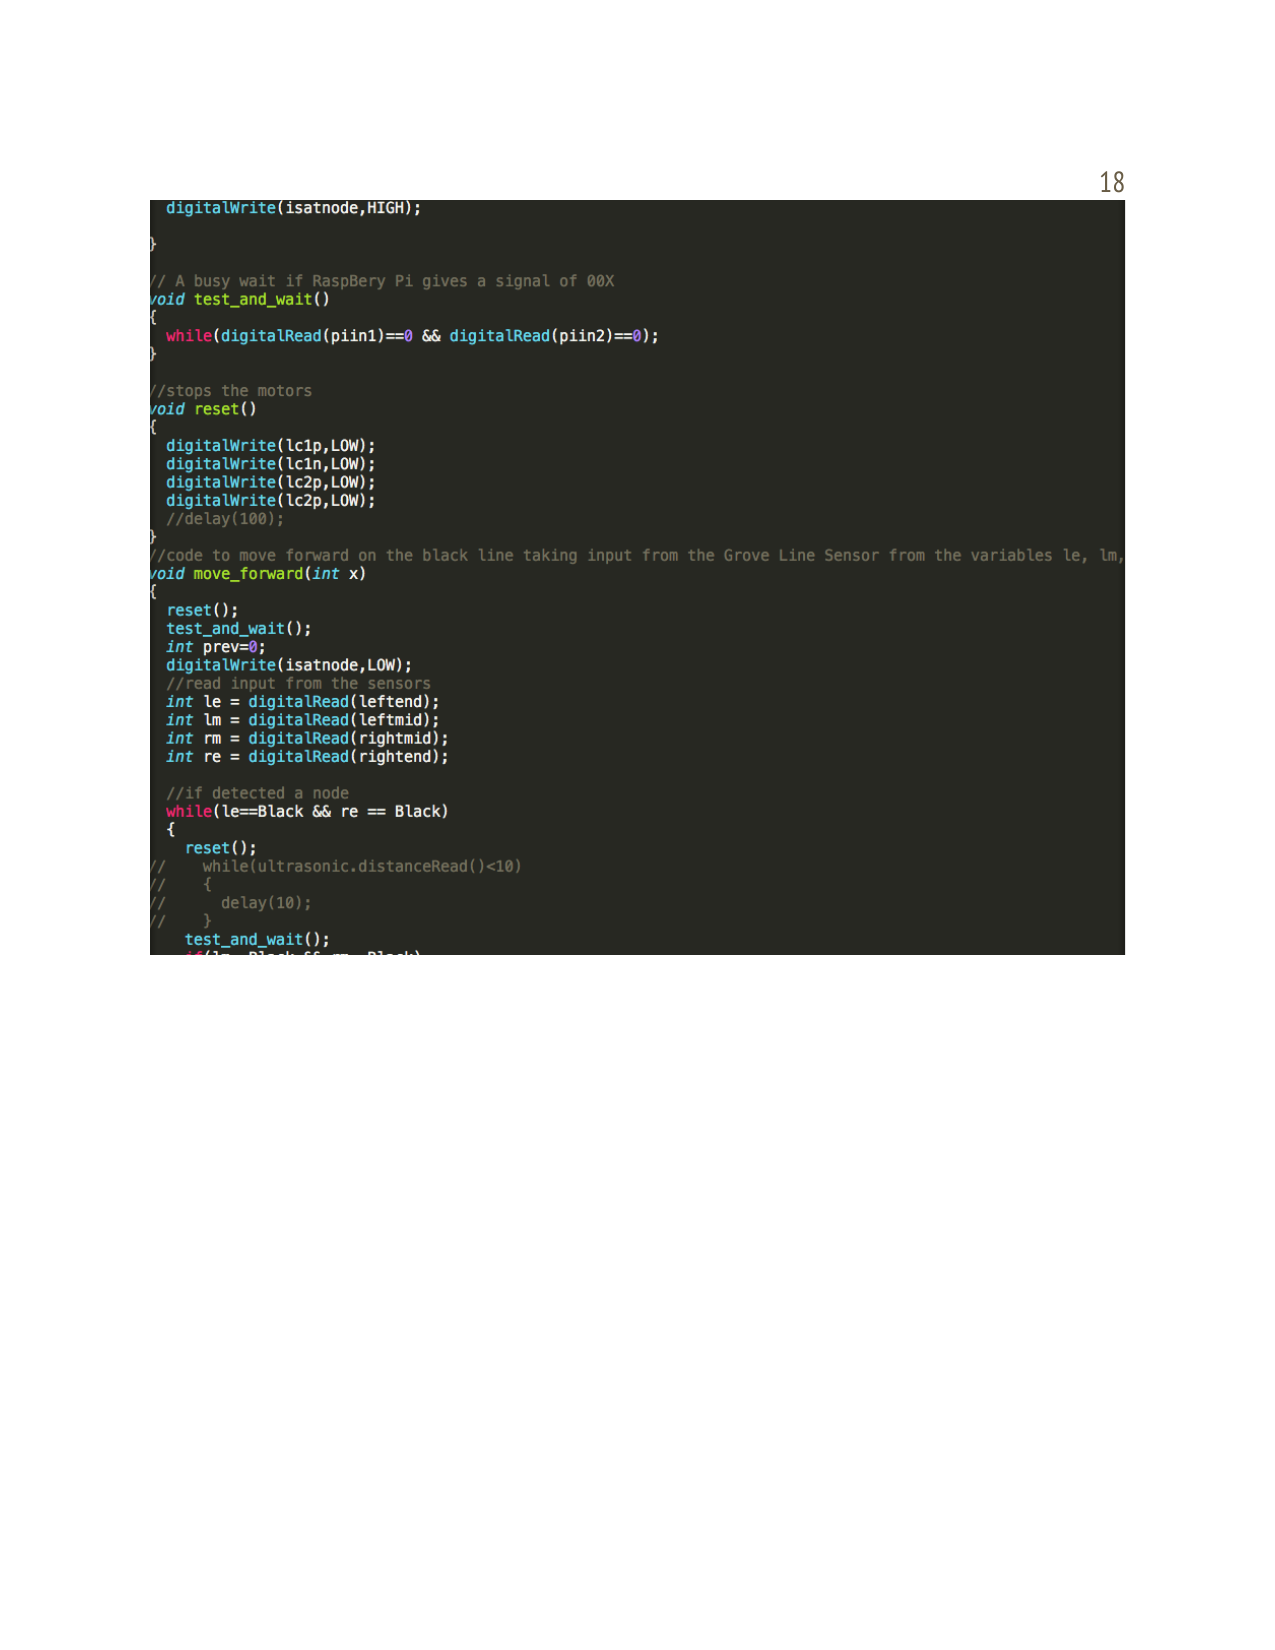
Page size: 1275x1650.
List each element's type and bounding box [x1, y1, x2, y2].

picture [150, 200, 1125, 955]
